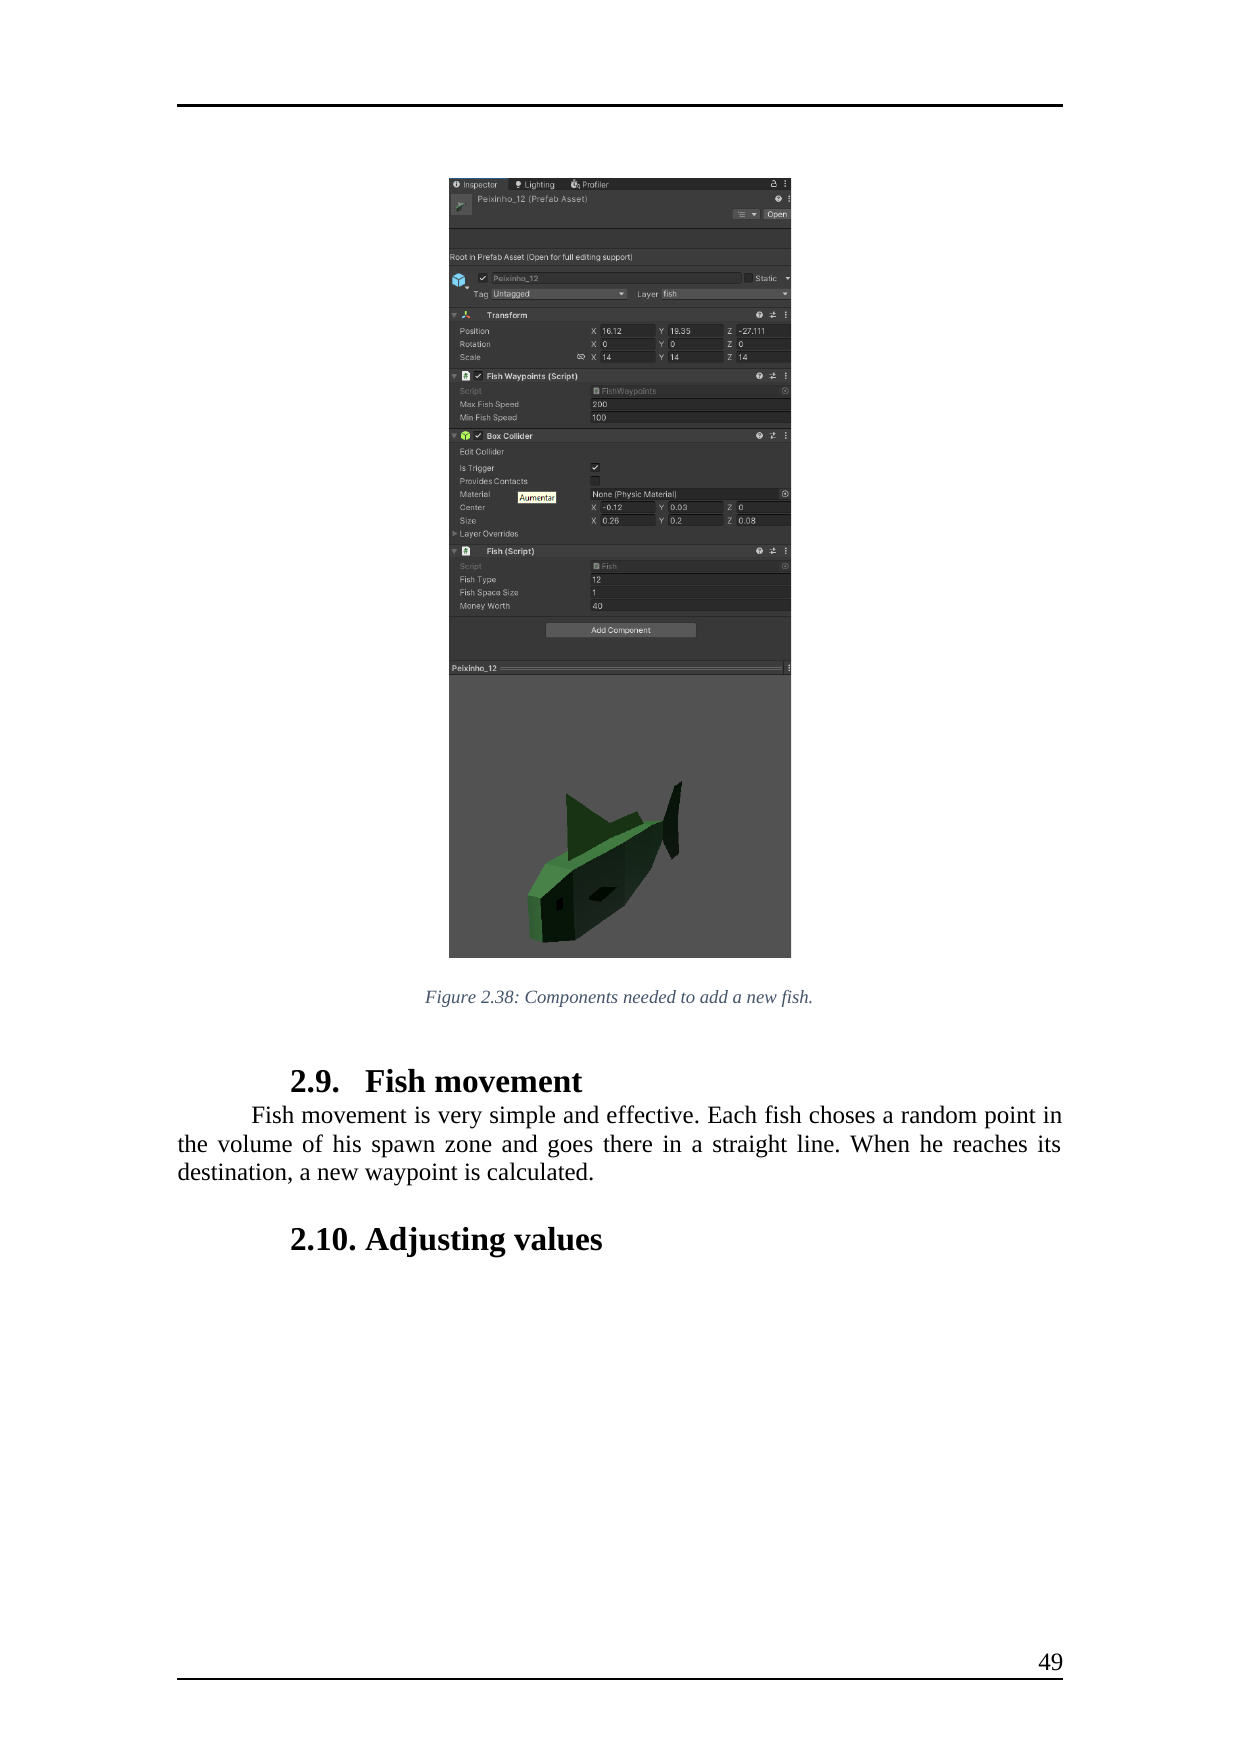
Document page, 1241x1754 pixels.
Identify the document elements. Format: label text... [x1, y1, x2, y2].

text Fish movement is very simple and effective. Each fish choses a random point in the volume of his spawn zone and goes there in a straight line. When he reaches its destination, a new waypoint is calculated. [177, 1100, 1063, 1186]
picture [449, 178, 792, 958]
subtitle Fish movement [290, 1062, 1063, 1100]
subtitle Adjusting values [290, 1219, 1063, 1257]
